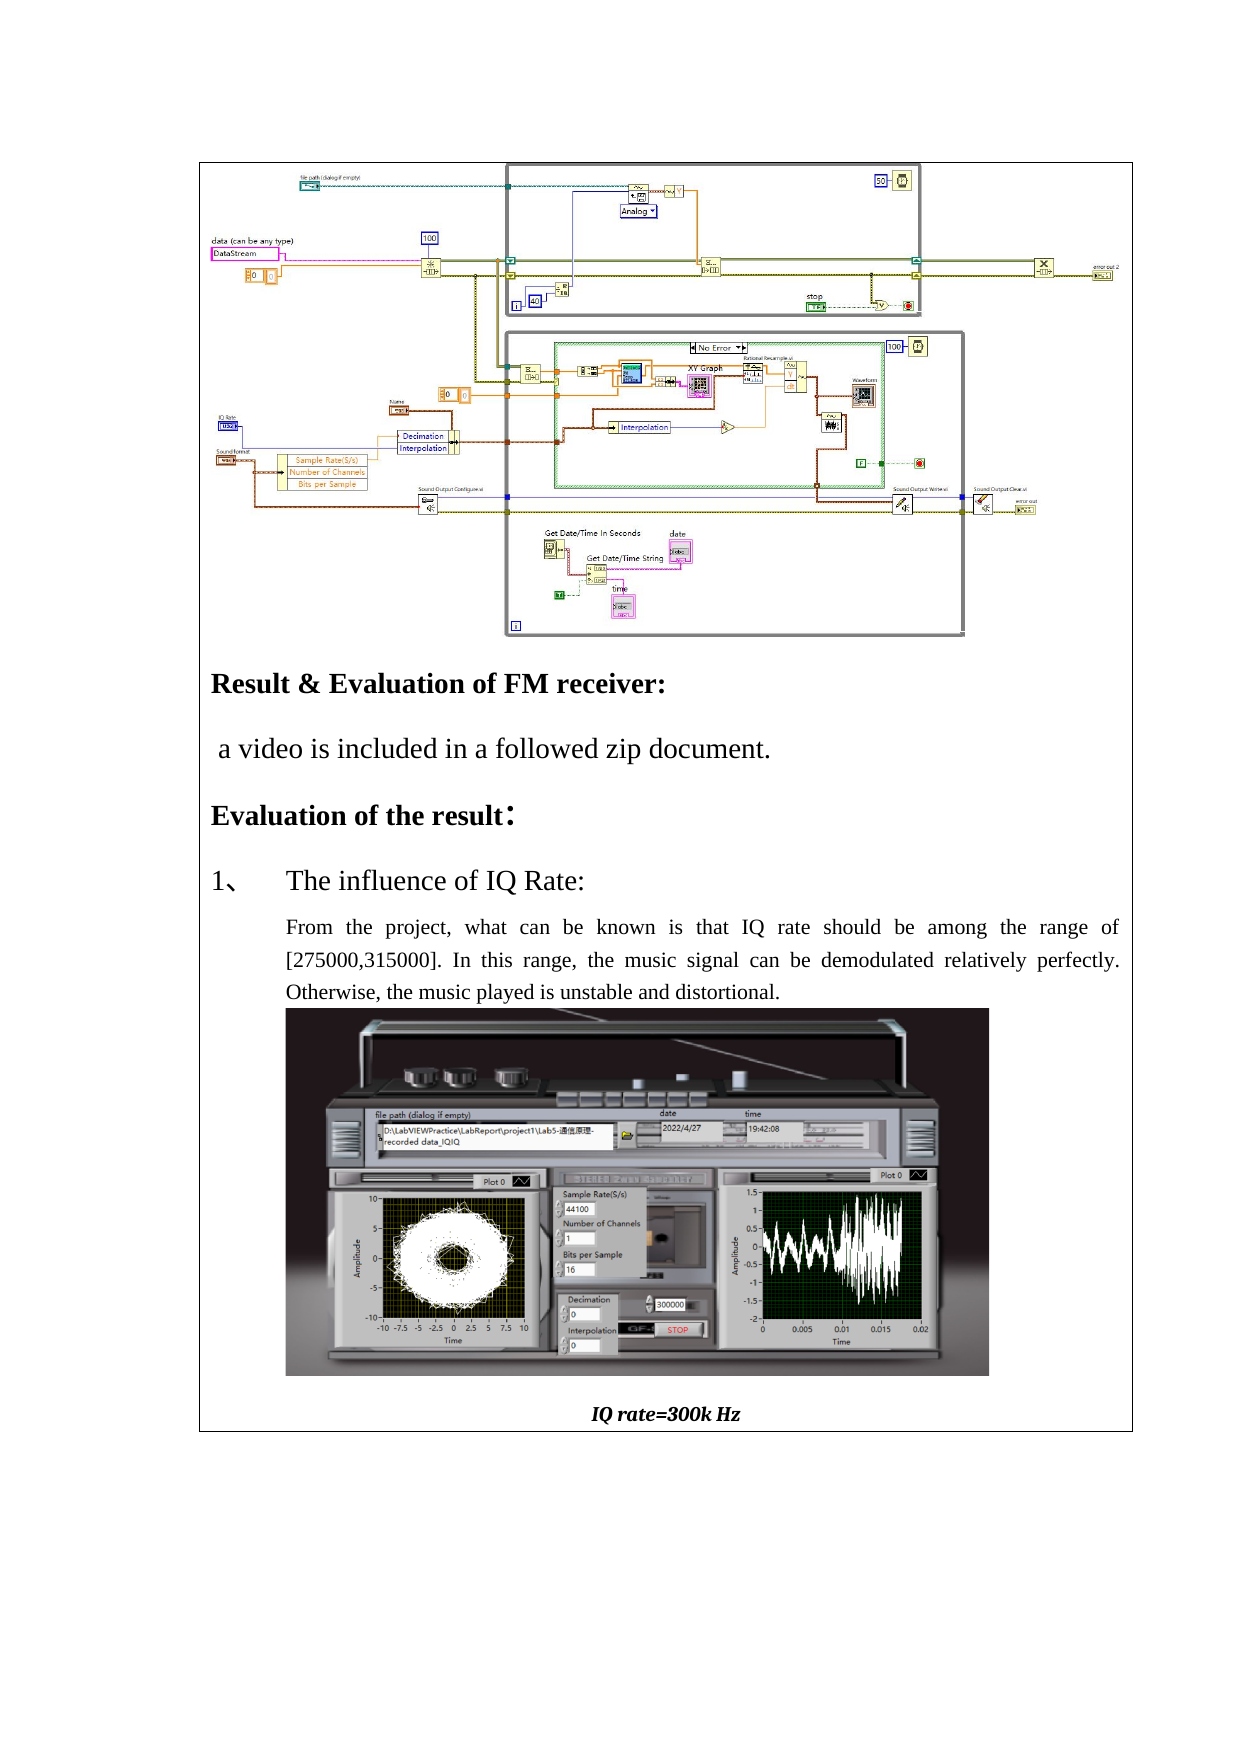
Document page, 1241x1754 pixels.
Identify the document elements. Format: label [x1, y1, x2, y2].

picture [210, 163, 1120, 637]
table_cell [200, 163, 1132, 1431]
picture [285, 1008, 990, 1376]
